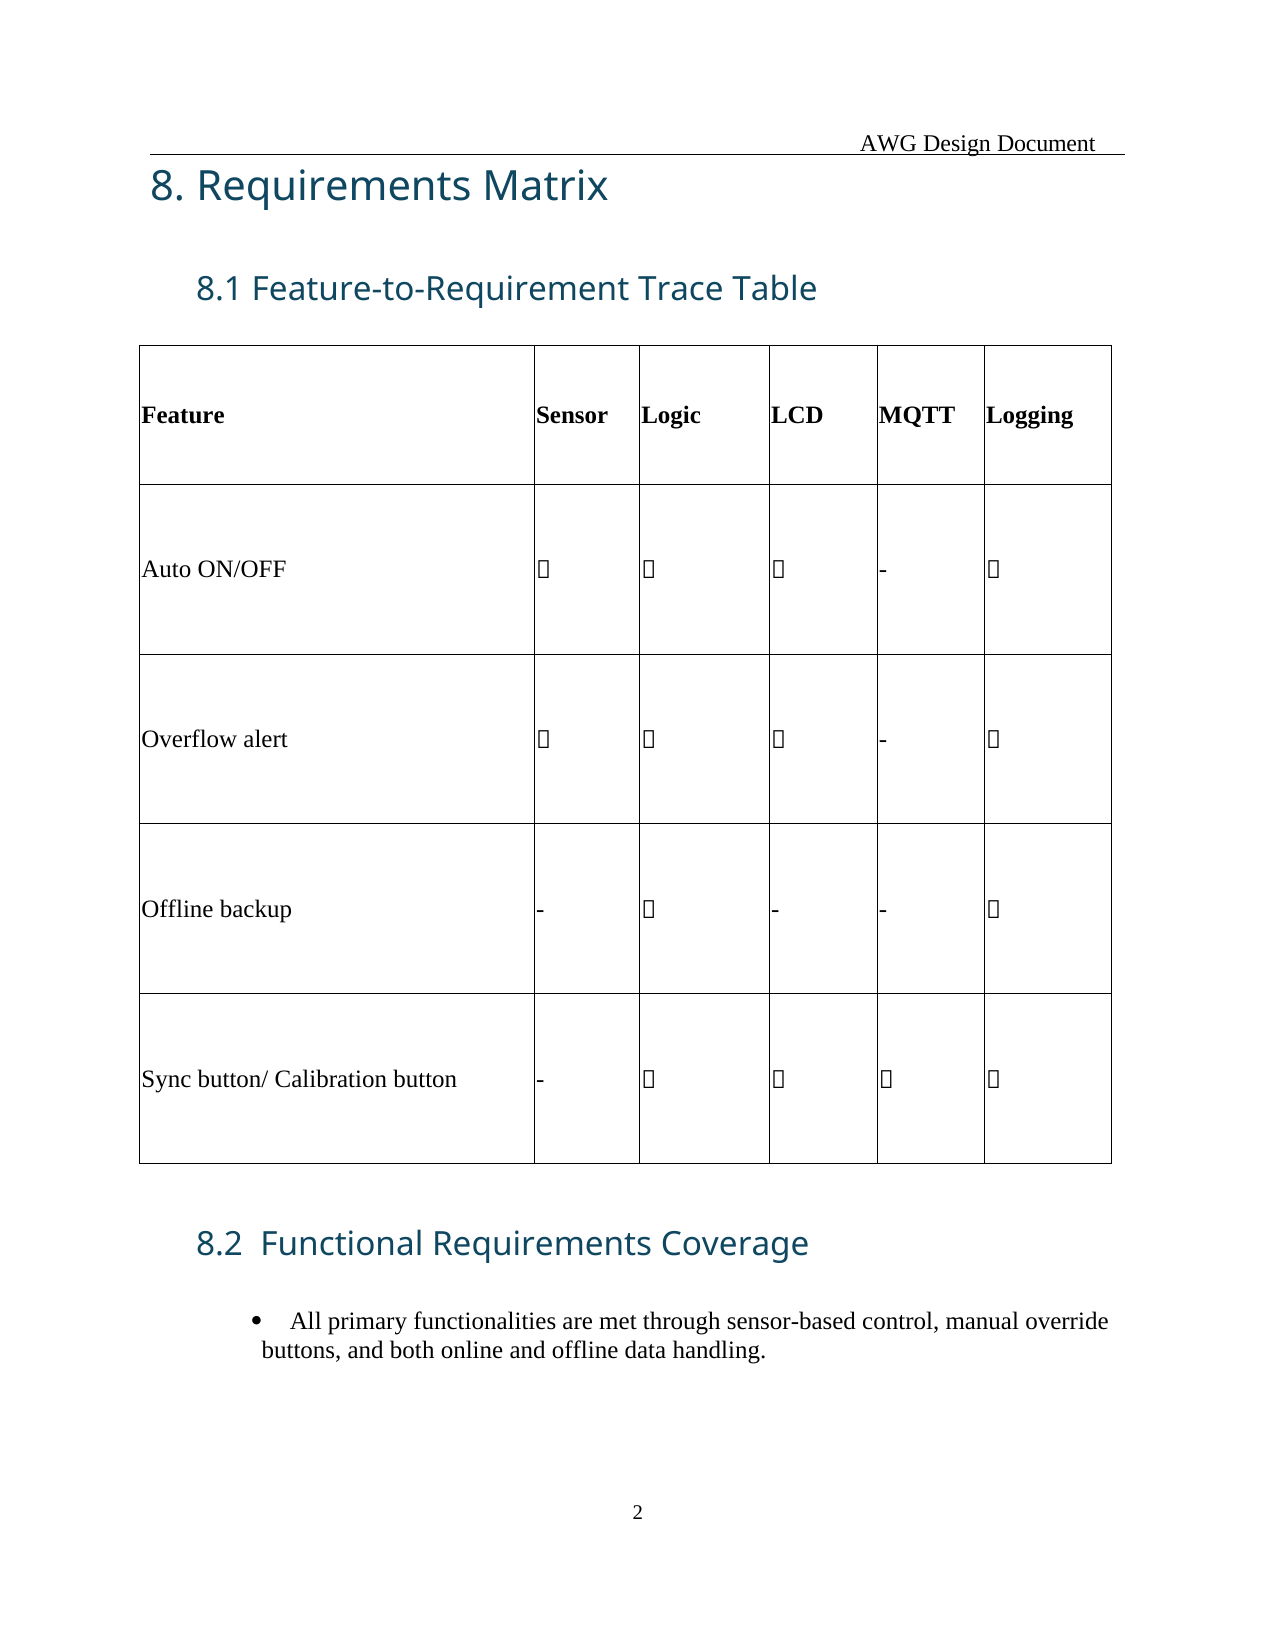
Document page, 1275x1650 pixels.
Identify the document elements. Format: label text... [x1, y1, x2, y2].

table_cell ✅ [640, 655, 769, 823]
table_cell ✅ [985, 824, 1111, 993]
list All primary functionalities are met through sensor-based control, manual override buttons, and both online and offline data handling. [252, 1306, 1134, 1364]
table_header Logic [640, 346, 769, 483]
subtitle 8.2 Functional Requirements Coverage [139, 1219, 1137, 1265]
table_cell ✅ [770, 485, 877, 653]
table_cell Overflow alert [140, 655, 534, 823]
table_cell ✅ [640, 994, 769, 1163]
table_cell ✅ [770, 655, 877, 823]
table_cell ✅ [878, 994, 984, 1163]
table_cell Offline backup [140, 824, 534, 993]
table_cell ✅ [640, 485, 769, 653]
subtitle 8.1 Feature-to-Requirement Trace Table [139, 264, 1137, 310]
table_cell ✅ [770, 994, 877, 1163]
table_cell - [535, 824, 639, 993]
table_cell ✅ [535, 655, 639, 823]
table_cell ✅ [985, 485, 1111, 653]
table_cell ✅ [985, 655, 1111, 823]
table_header MQTT [878, 346, 984, 483]
table_cell ✅ [640, 824, 769, 993]
table_cell - [535, 994, 639, 1163]
table_cell ✅ [535, 485, 639, 653]
table_header Logging [985, 346, 1111, 483]
table_cell - [878, 655, 984, 823]
table_cell ✅ [985, 994, 1111, 1163]
table_cell Auto ON/OFF [140, 485, 534, 653]
table_header LCD [770, 346, 877, 483]
table_cell - [878, 485, 984, 653]
table_cell - [878, 824, 984, 993]
table_header Feature [140, 346, 534, 483]
table_cell Sync button/ Calibration button [140, 994, 534, 1163]
table_cell - [770, 824, 877, 993]
table_header Sensor [535, 346, 639, 483]
subtitle Requirements Matrix [150, 156, 1137, 213]
